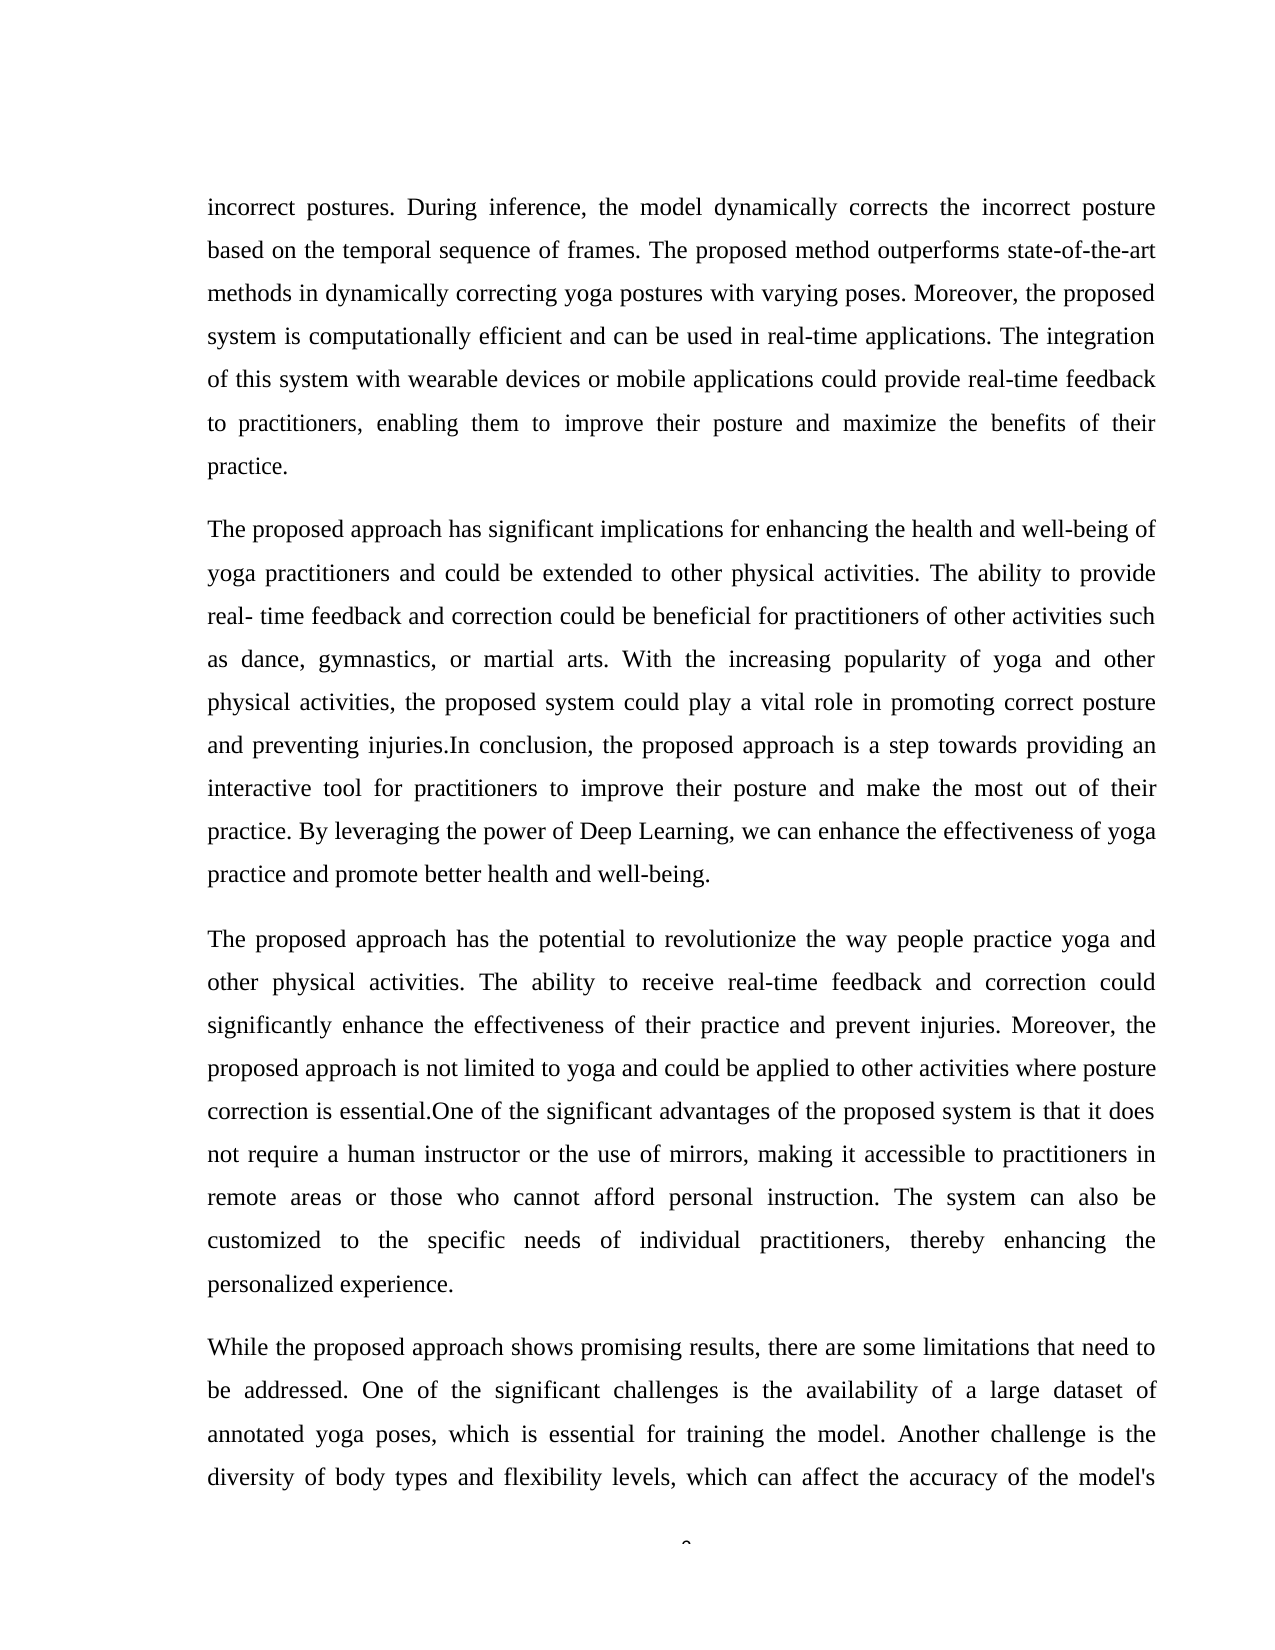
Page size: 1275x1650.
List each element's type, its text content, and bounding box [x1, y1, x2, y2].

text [207, 1332, 1156, 1491]
text incorrect postures. During inference, the model dynamically corrects the incorrect posture based on the temporal sequence of frames. The proposed method outperforms state-of-the-art methods in dynamically correcting yoga postures with varying poses. Moreover, the proposed system is computationally efficient and can be used in real-time applications. The integration of this system with wearable devices or mobile applications could provide real-time feedback to practitioners, enabling them to improve their posture and maximize the benefits of their practice. [207, 192, 1156, 479]
text The proposed approach has significant implications for enhancing the health and well-being of yoga practitioners and could be extended to other physical activities. The ability to provide real- time feedback and correction could be beneficial for practitioners of other activities such as dance, gymnastics, or martial arts. With the increasing popularity of yoga and other physical activities, the proposed system could play a vital role in promoting correct posture and preventing injuries.In conclusion, the proposed approach is a step towards providing an interactive tool for practitioners to improve their posture and make the most out of their practice. By leveraging the power of Deep Learning, we can enhance the effectiveness of yoga practice and promote better health and well-being. [207, 514, 1157, 888]
text The proposed approach has the potential to revolutionize the way people practice yoga and other physical activities. The ability to receive real-time feedback and correction could significantly enhance the effectiveness of their practice and prevent injuries. Moreover, the proposed approach is not limited to yoga and could be applied to other activities where posture correction is essential.One of the significant advantages of the proposed system is that it does not require a human instructor or the use of mirrors, making it accessible to practitioners in remote areas or those who cannot afford personal instruction. The system can also be customized to the specific needs of individual practitioners, thereby enhancing the personalized experience. [207, 924, 1156, 1297]
